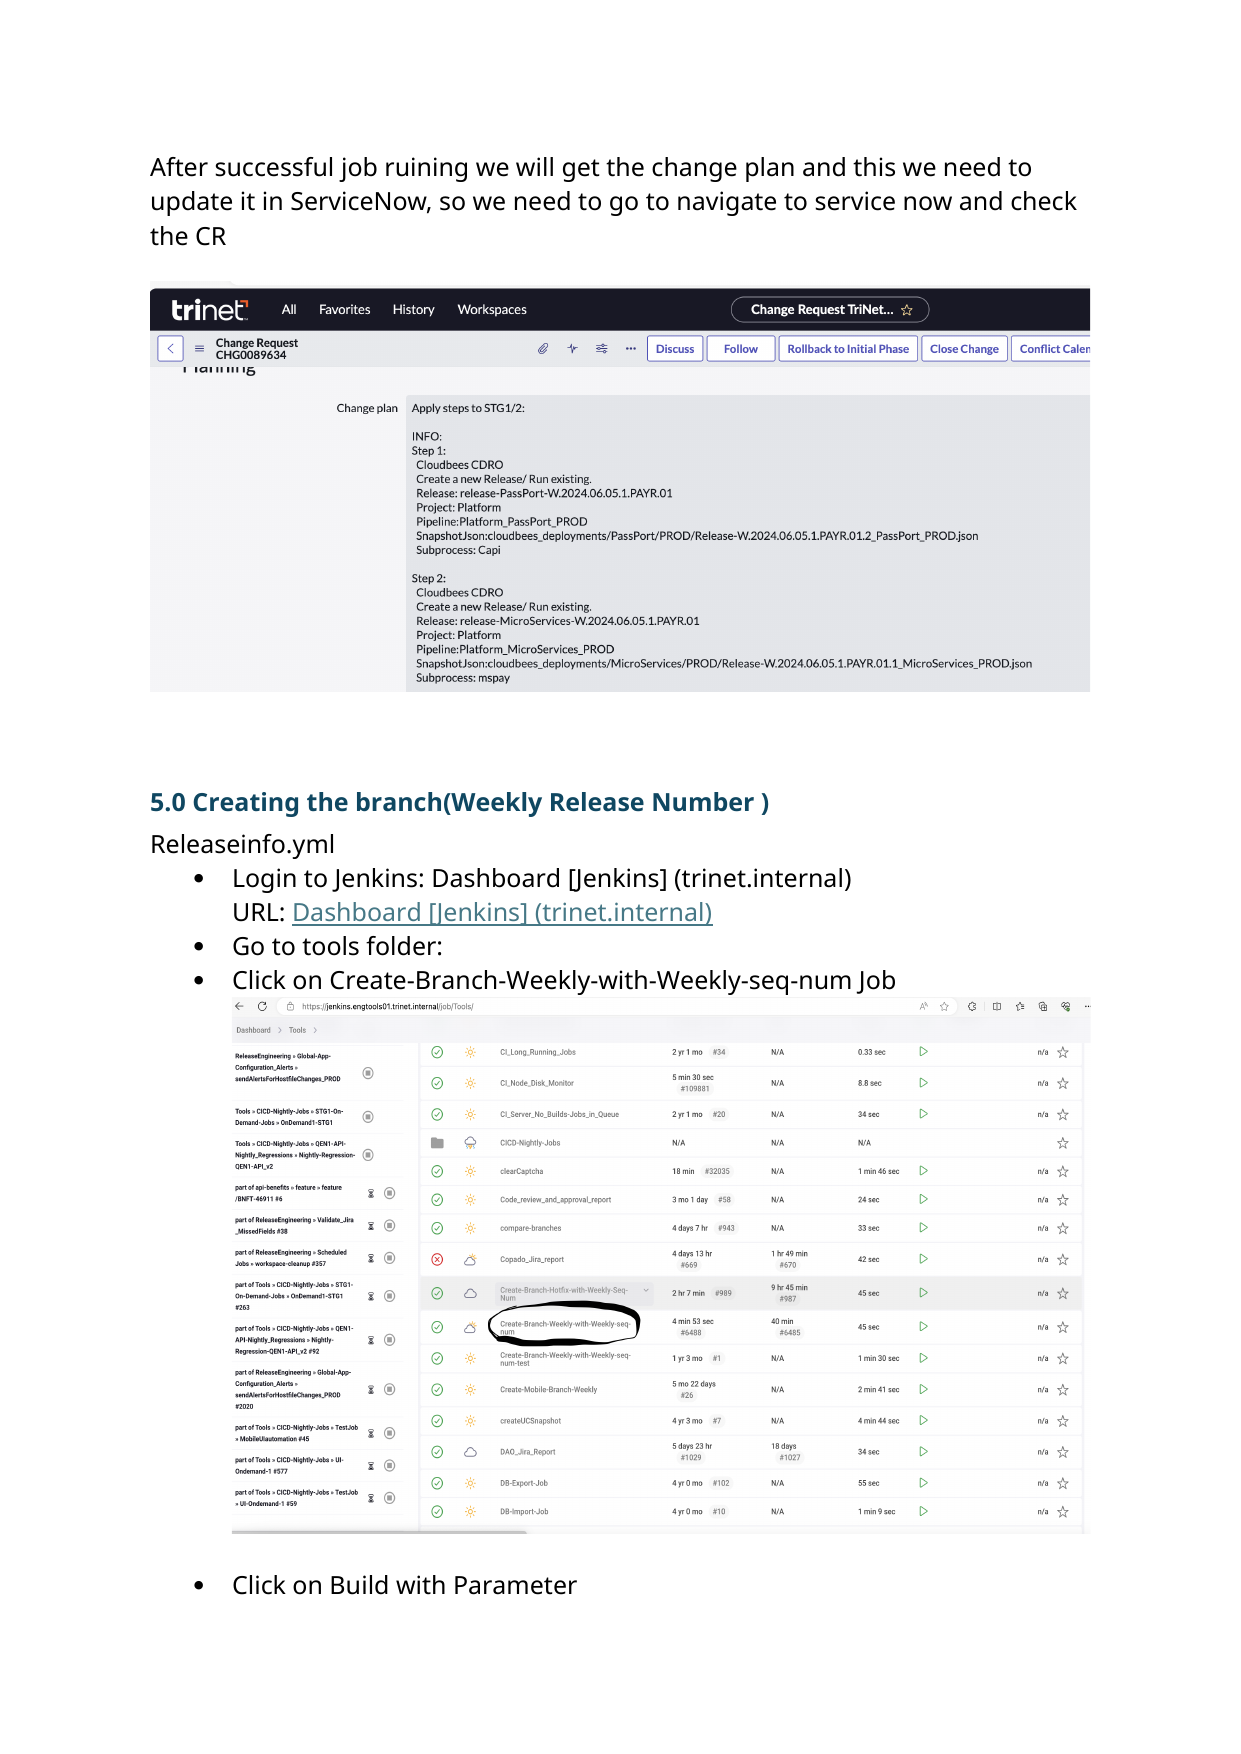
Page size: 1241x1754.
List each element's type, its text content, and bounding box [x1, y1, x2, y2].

list Login to Jenkins: Dashboard [Jenkins] (trinet.internal) [194, 861, 1090, 895]
subtitle 5.0 Creating the branch(Weekly Release Number ) [150, 784, 1090, 818]
text Releaseinfo.yml [150, 827, 1090, 861]
picture [231, 997, 1091, 1534]
list Go to tools folder: [194, 929, 1090, 963]
text After successful job ruining we will get the change plan and this we need to update it in ServiceNow, so we need to go to navigate to service now and check the CR [150, 150, 1090, 252]
list Click on Create-Branch-Weekly-with-Weekly-seq-num Job [194, 963, 1090, 997]
picture [150, 281, 1091, 692]
list Click on Build with Parameter [194, 1568, 1090, 1602]
list URL: Dashboard [Jenkins] (trinet.internal) [232, 895, 1090, 929]
